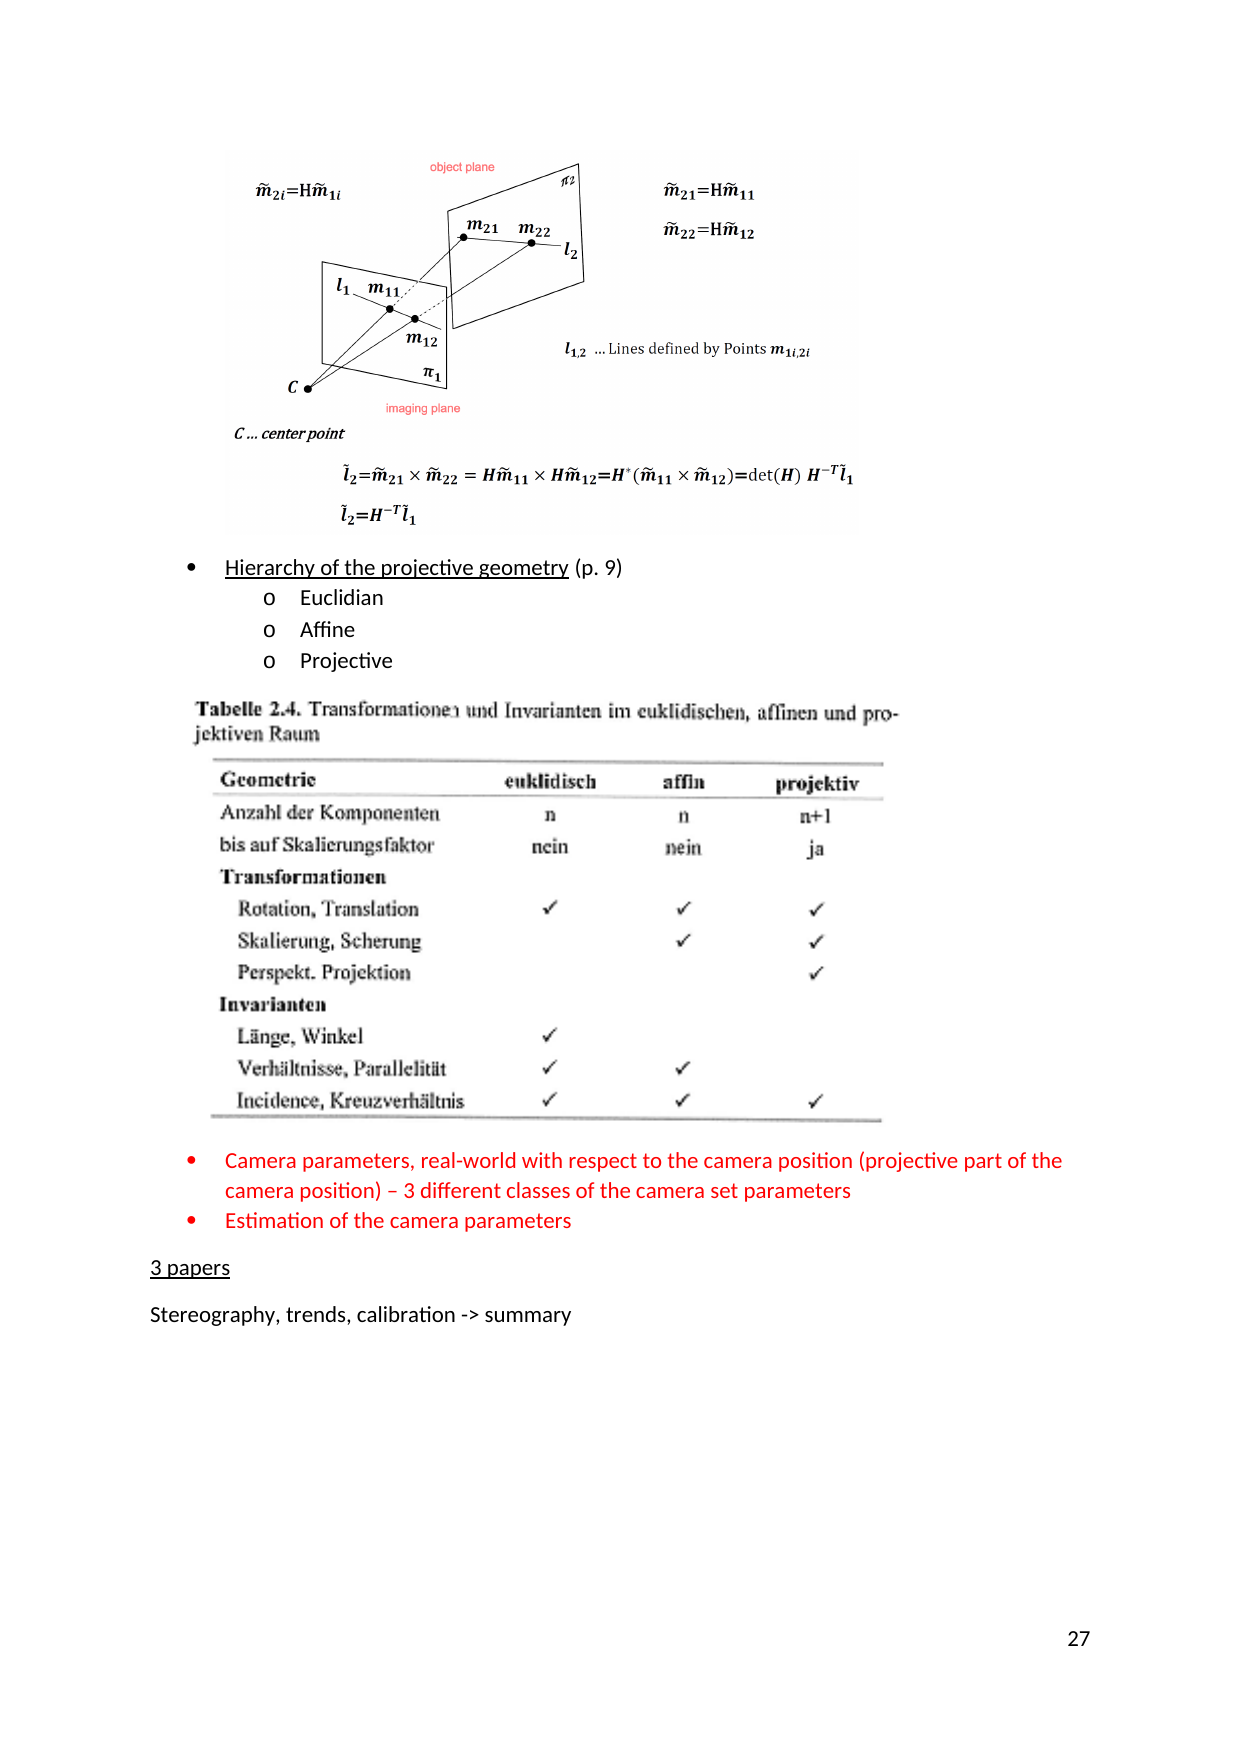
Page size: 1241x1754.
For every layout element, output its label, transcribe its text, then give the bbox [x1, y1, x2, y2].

list Hierarchy of the projective geometry (p. 9) [187, 553, 1090, 581]
text Stereography, trends, calibration -> summary [150, 1300, 1090, 1328]
picture [225, 150, 860, 535]
list Euclidian [262, 583, 1090, 612]
list Projective [262, 646, 1090, 675]
list Camera parameters, real-world with respect to the camera position (projective part of the camera position) – 3 different classes of the camera set parameters [187, 1146, 1090, 1204]
list Estimation of the camera parameters [187, 1206, 1090, 1234]
list Affine [262, 615, 1090, 644]
text 3 papers [150, 1253, 1090, 1281]
